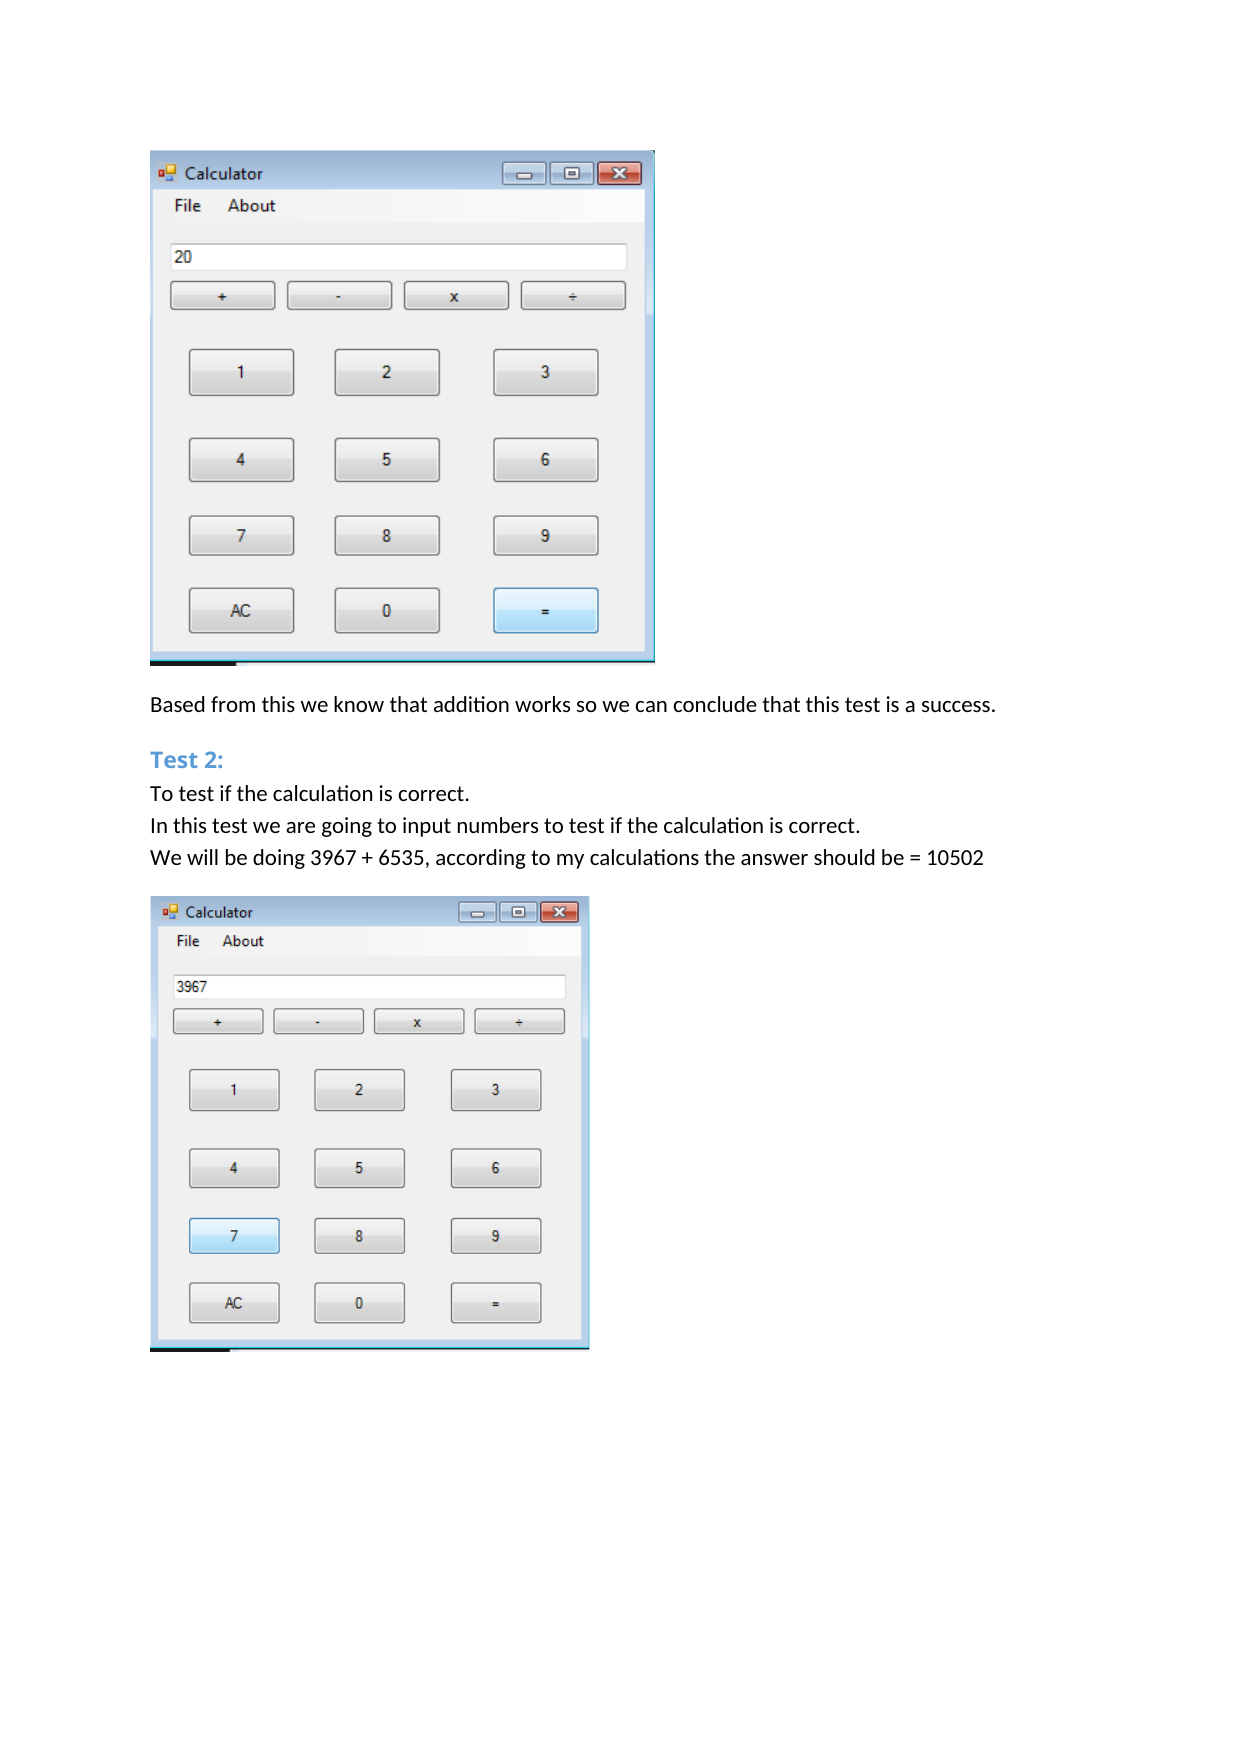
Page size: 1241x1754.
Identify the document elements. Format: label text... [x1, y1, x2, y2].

text Test 2: To test if the calculation is correct. In this test we are going to input numbers to test if the calculation is correct. We will be doing 3967 + 6535, according to my calculations the answer should be = 10502 [150, 743, 1090, 871]
text Based from this we know that addition works so we can conclude that this test is a success. [150, 691, 1090, 718]
picture [150, 150, 655, 666]
picture [150, 896, 590, 1352]
